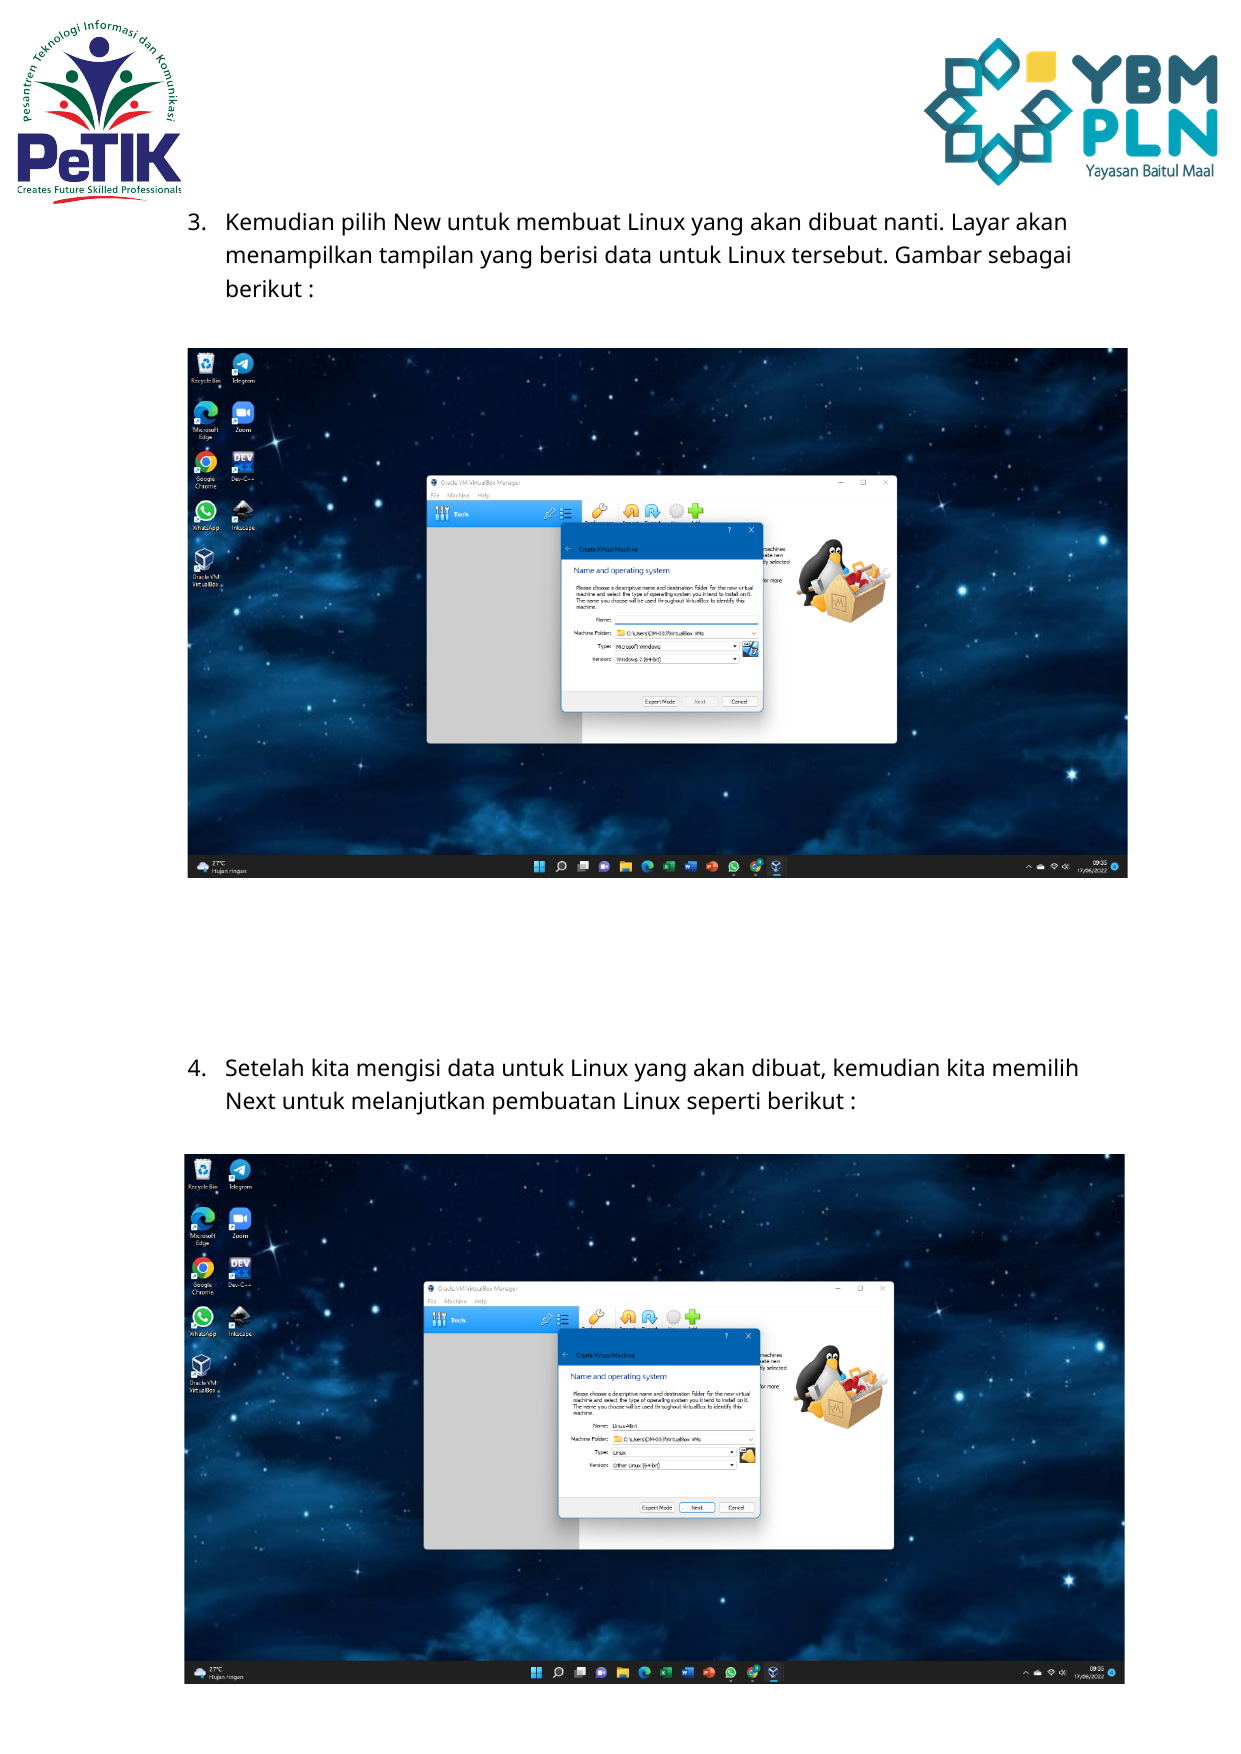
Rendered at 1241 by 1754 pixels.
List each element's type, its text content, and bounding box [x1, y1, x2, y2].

list Kemudian pilih New untuk membuat Linux yang akan dibuat nanti. Layar akan menampilkan tampilan yang berisi data untuk Linux tersebut. Gambar sebagai berikut : [187, 150, 1090, 304]
picture [17, 20, 182, 204]
picture [187, 348, 1128, 878]
picture [923, 38, 1218, 186]
list Setelah kita mengisi data untuk Linux yang akan dibuat, kemudian kita memilih Next untuk melanjutkan pembuatan Linux seperti berikut : [187, 1051, 1090, 1116]
picture [184, 1154, 1125, 1684]
